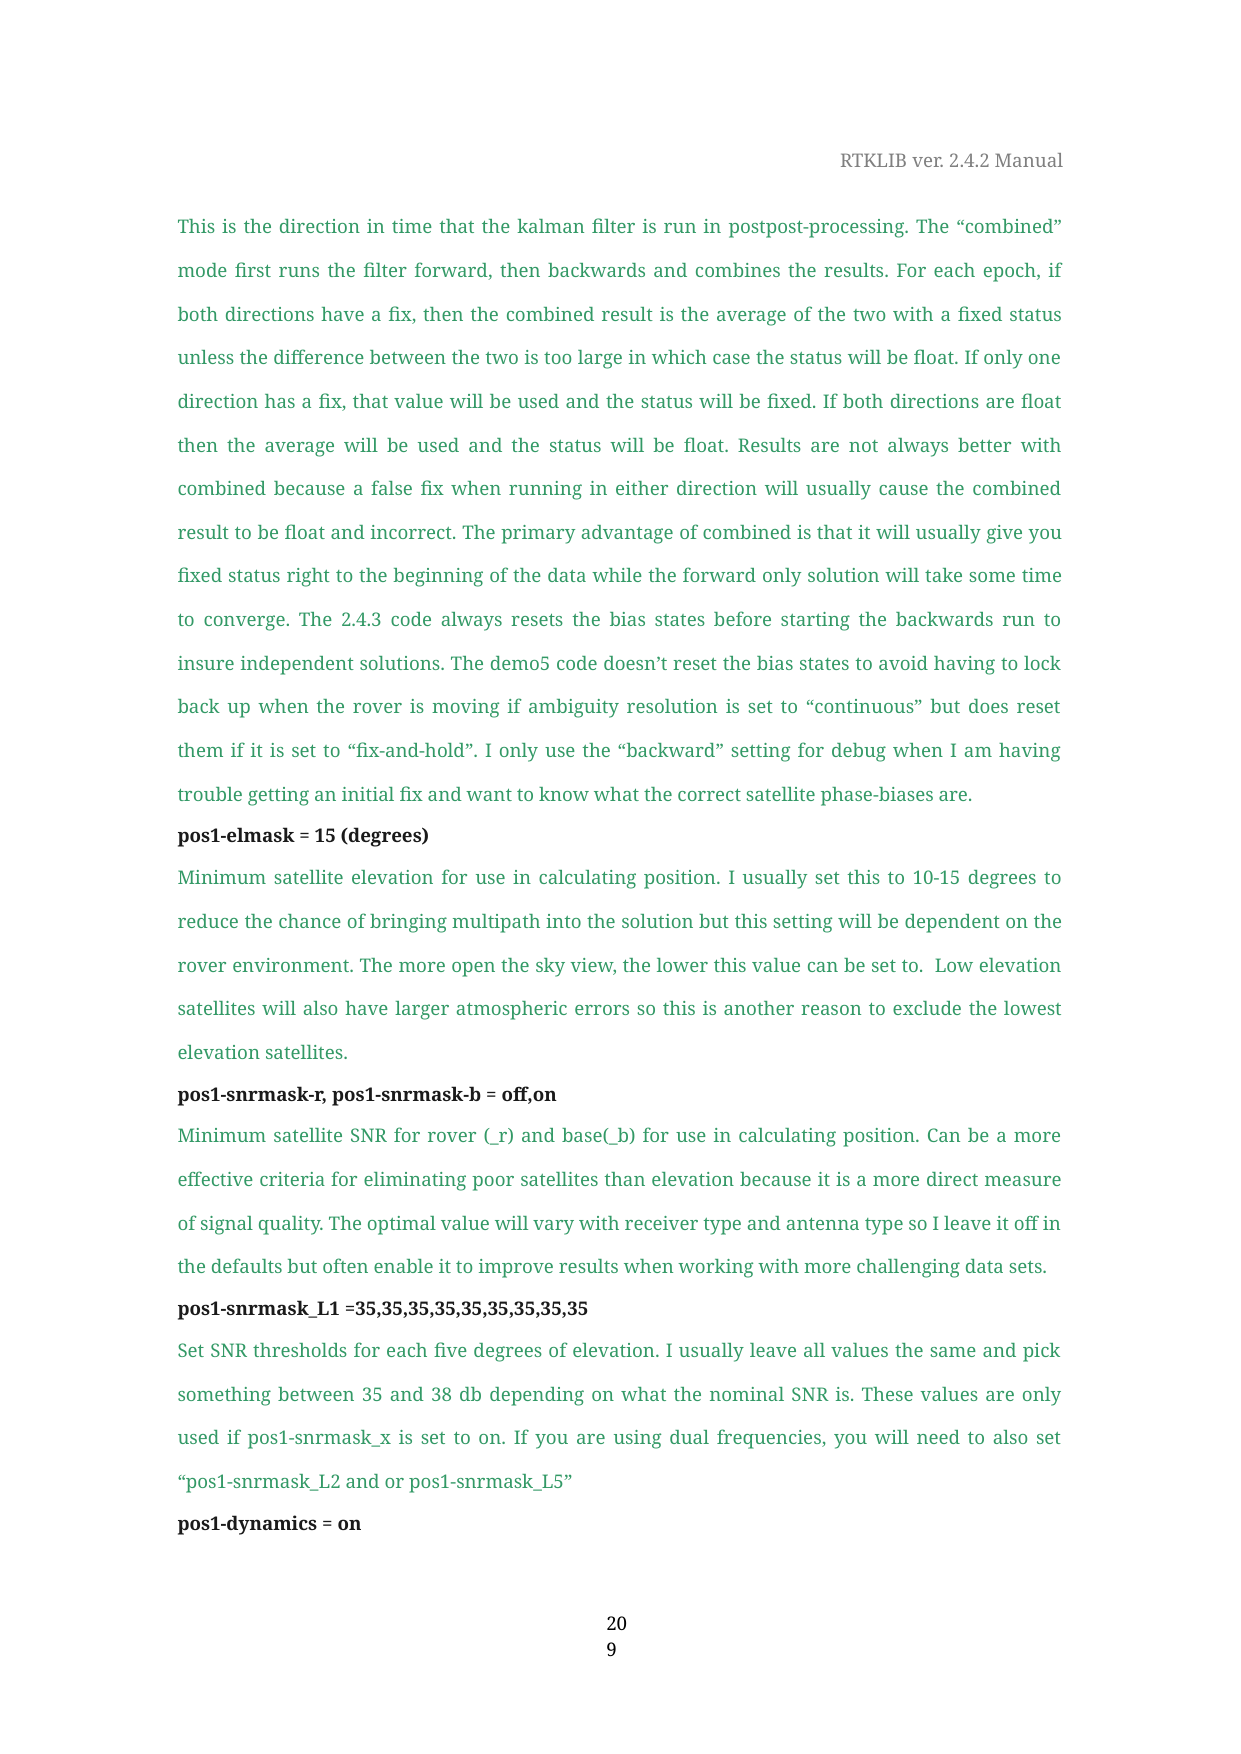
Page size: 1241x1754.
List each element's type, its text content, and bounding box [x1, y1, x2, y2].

text pos1-snrmask-r, pos1-snrmask-b = off,on [177, 1075, 1063, 1113]
text Set SNR thresholds for each five degrees of elevation. I usually leave all values the same and pick something between 35 and 38 db depending on what the nominal SNR is. These values are only used if pos1-snrmask_x is set to on. If you are using dual frequencies, you will need to also set “pos1-snrmask_L2 and or pos1-snrmask_L5” [177, 1331, 1063, 1500]
text pos1-dynamics = on [177, 1504, 1063, 1542]
text Minimum satellite SNR for rover (_r) and base(_b) for use in calculating position. Can be a more effective criteria for eliminating poor satellites than elevation because it is a more direct measure of signal quality. The optimal value will vary with receiver type and antenna type so I leave it off in the defaults but often enable it to improve results when working with more challenging data sets. [177, 1116, 1063, 1285]
text This is the direction in time that the kalman filter is run in postpost-processing. The “combined” mode first runs the filter forward, then backwards and combines the results. For each epoch, if both directions have a fix, then the combined result is the average of the two with a fixed status unless the difference between the two is too large in which case the status will be float. If only one direction has a fix, that value will be used and the status will be fixed. If both directions are float then the average will be used and the status will be float. Results are not always better with combined because a false fix when running in either direction will usually cause the combined result to be float and incorrect. The primary advantage of combined is that it will usually give you fixed status right to the beginning of the data while the forward only solution will take some time to converge. The 2.4.3 code always resets the bias states before starting the backwards run to insure independent solutions. The demo5 code doesn’t reset the bias states to avoid having to lock back up when the rover is moving if ambiguity resolution is set to “continuous” but does reset them if it is set to “fix-and-hold”. I only use the “backward” setting for debug when I am having trouble getting an initial fix and want to know what the correct satellite phase-biases are. [177, 207, 1063, 813]
text Minimum satellite elevation for use in calculating position. I usually set this to 10-15 degrees to reduce the chance of bringing multipath into the solution but this setting will be dependent on the rover environment. The more open the sky view, the lower this value can be set to. Low elevation satellites will also have larger atmospheric errors so this is another reason to exclude the lowest elevation satellites. [177, 858, 1063, 1071]
text pos1-elmask = 15 (degrees) [177, 817, 1063, 854]
text pos1-snrmask_L1 =35,35,35,35,35,35,35,35,35 [177, 1289, 1063, 1327]
